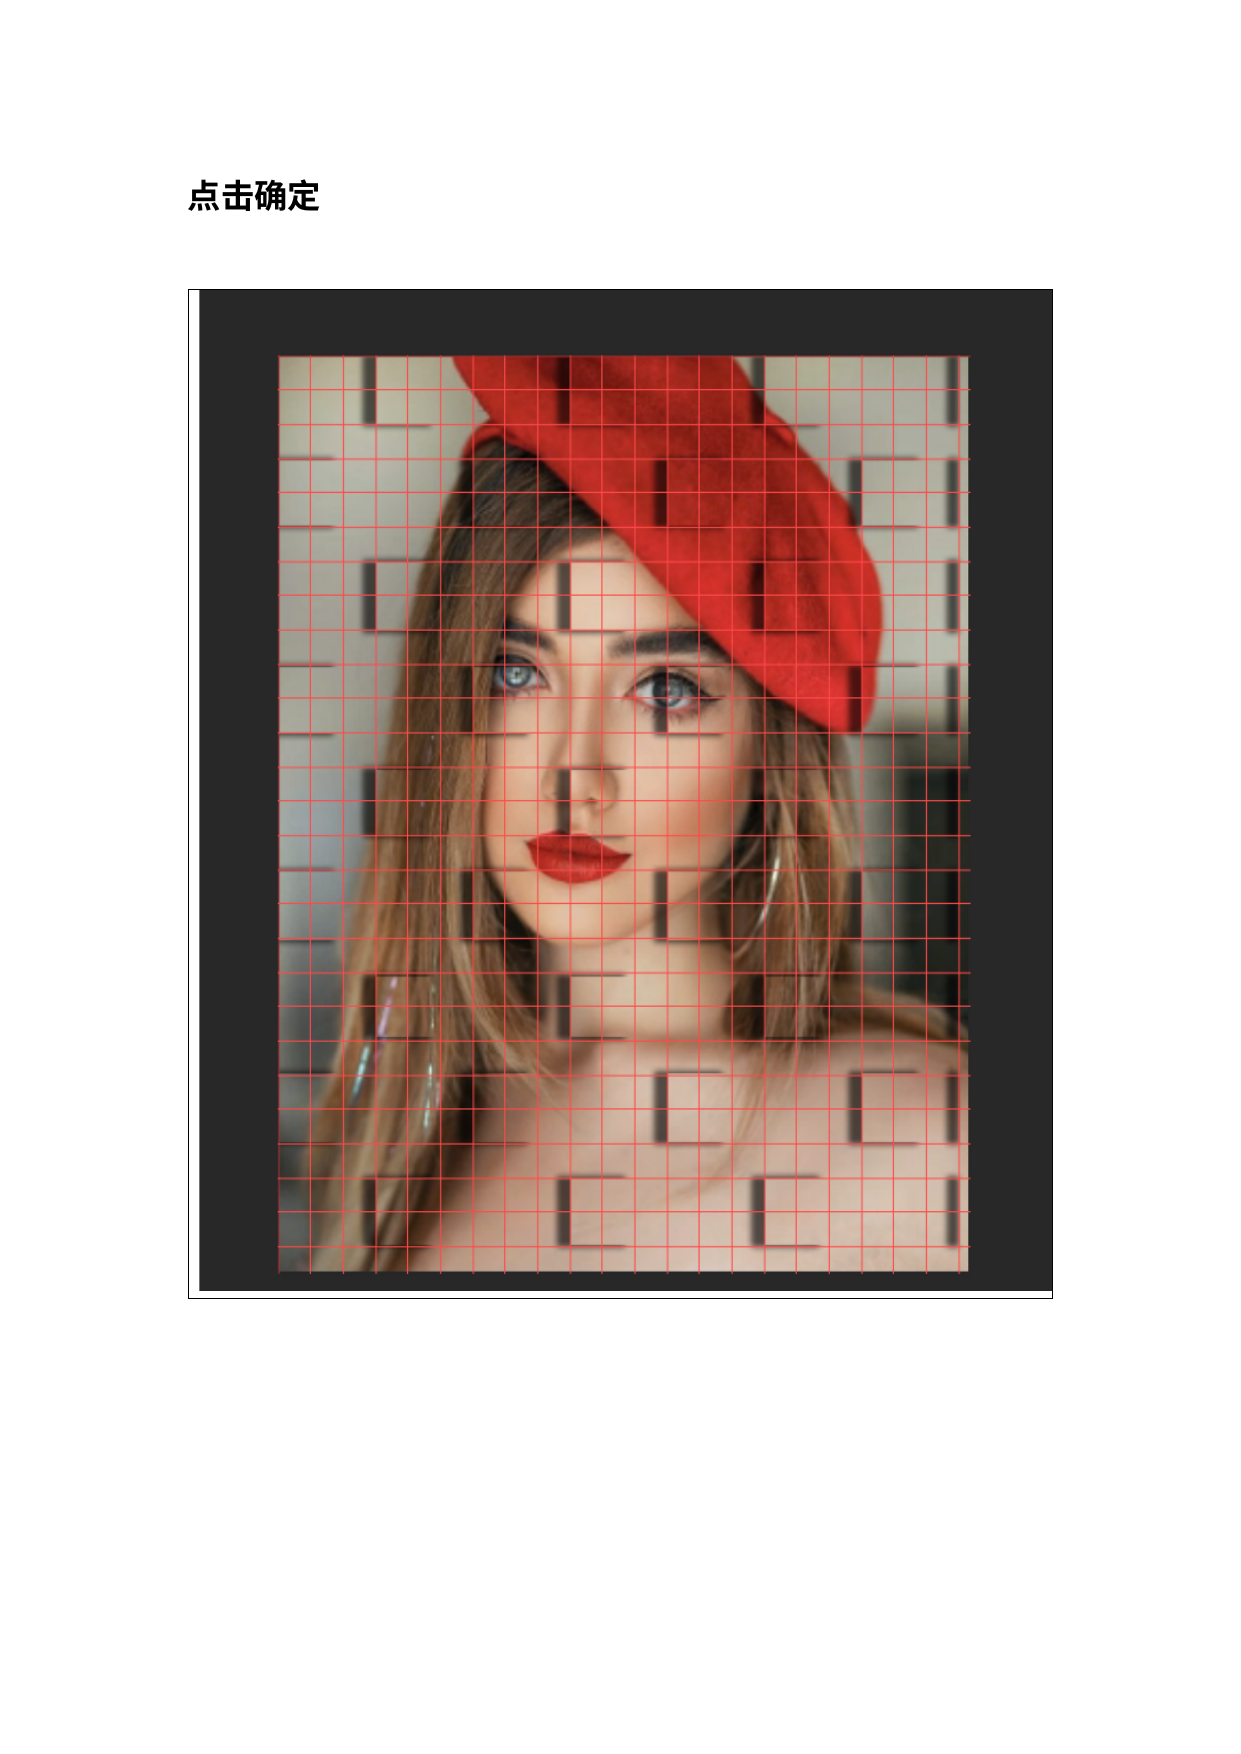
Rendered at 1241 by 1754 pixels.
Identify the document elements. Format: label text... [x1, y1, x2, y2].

picture [199, 290, 1053, 1291]
table_header [189, 290, 1052, 1298]
subtitle 点击确定 [187, 162, 1053, 227]
